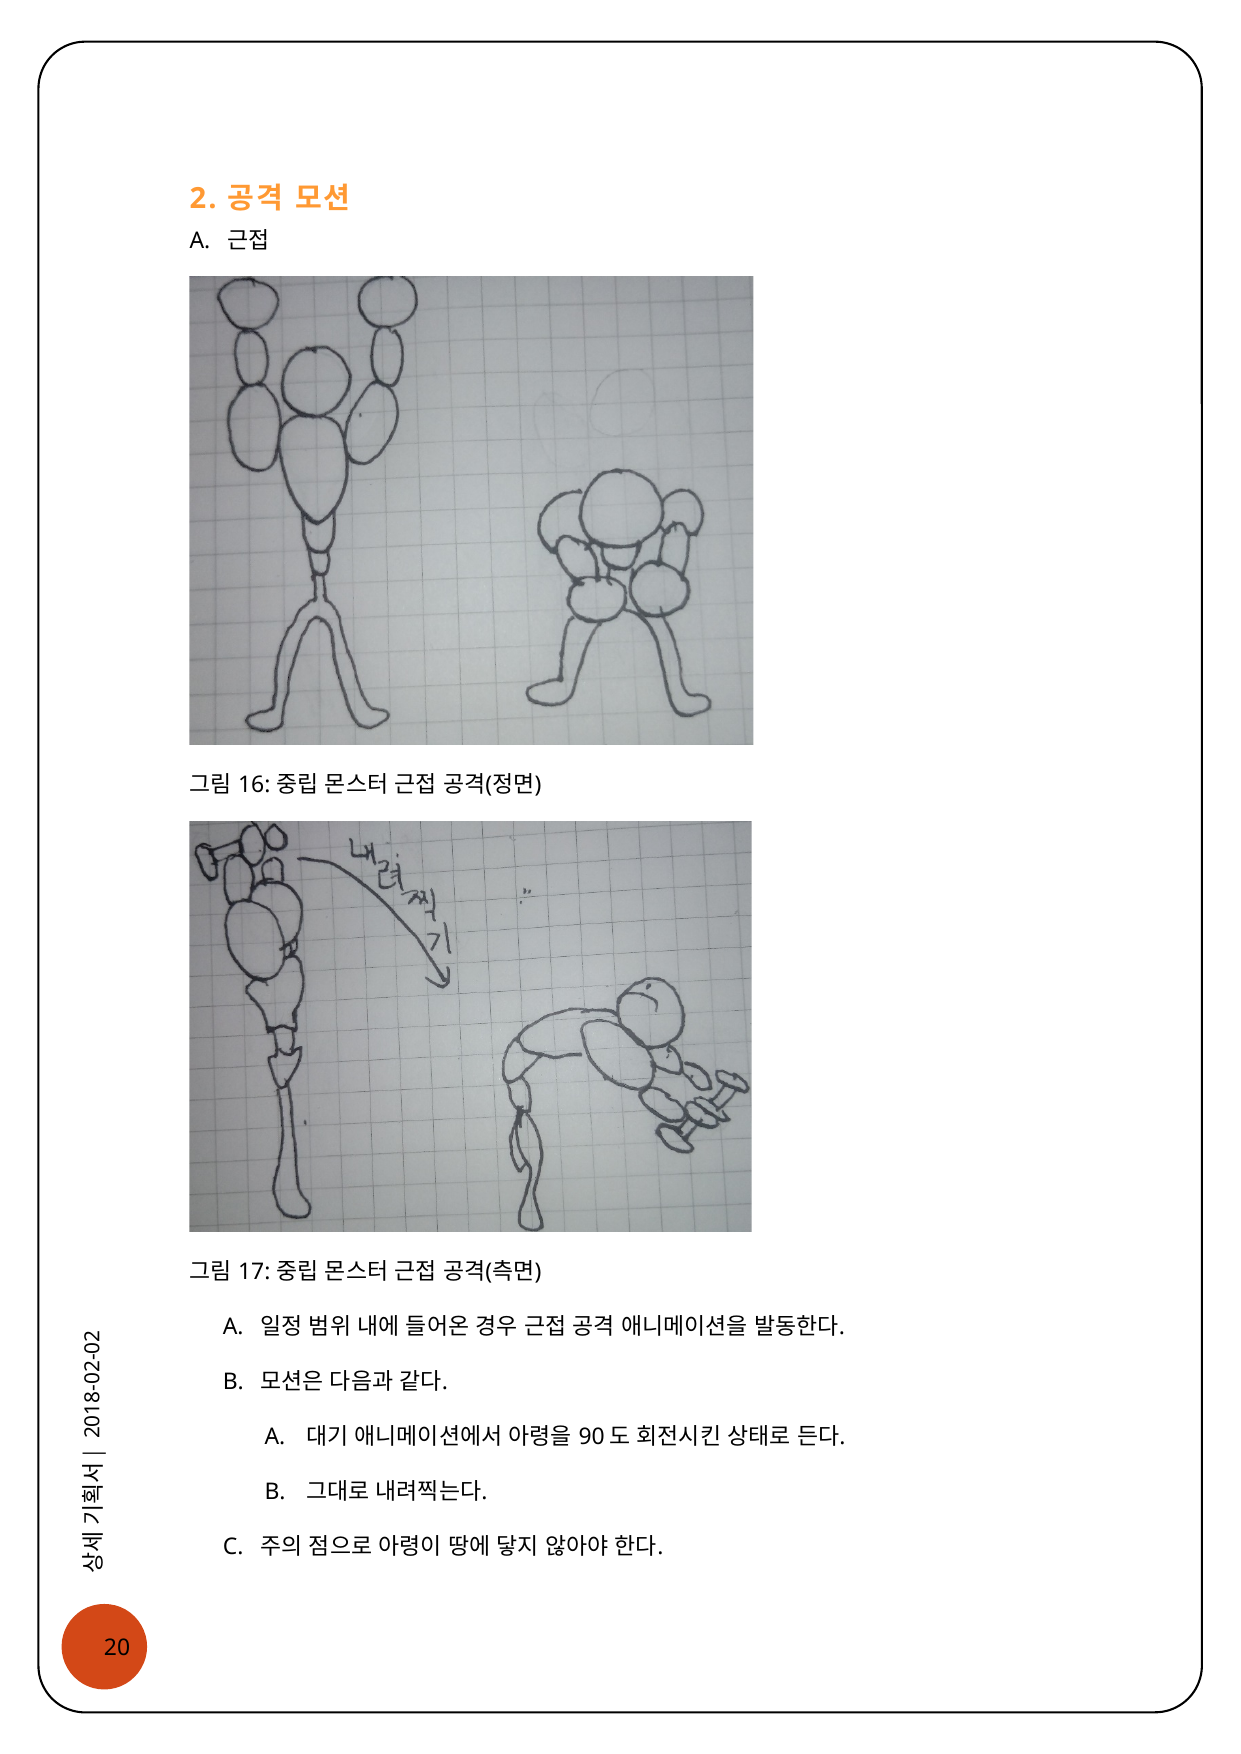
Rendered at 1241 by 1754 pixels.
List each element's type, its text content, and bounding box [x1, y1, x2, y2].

subtitle 공격 모션 [189, 175, 1092, 217]
list 대기 애니메이션에서 아령을 90도 회전시킨 상태로 든다. [264, 1418, 1092, 1451]
text 그림 16: 중립 몬스터 근접 공격(정면) [148, 766, 1092, 800]
list 근접 [189, 222, 1092, 255]
text 그림 17: 중립 몬스터 근접 공격(측면) [148, 1253, 1092, 1286]
list 일정 범위 내에 들어온 경우 근접 공격 애니메이션을 발동한다. [223, 1308, 1092, 1341]
list 모션은 다음과 같다. [223, 1363, 1092, 1396]
list 그대로 내려찍는다. [264, 1473, 1092, 1506]
picture [189, 821, 752, 1232]
list 주의 점으로 아령이 땅에 닿지 않아야 한다. [223, 1528, 1092, 1561]
picture [189, 276, 754, 745]
